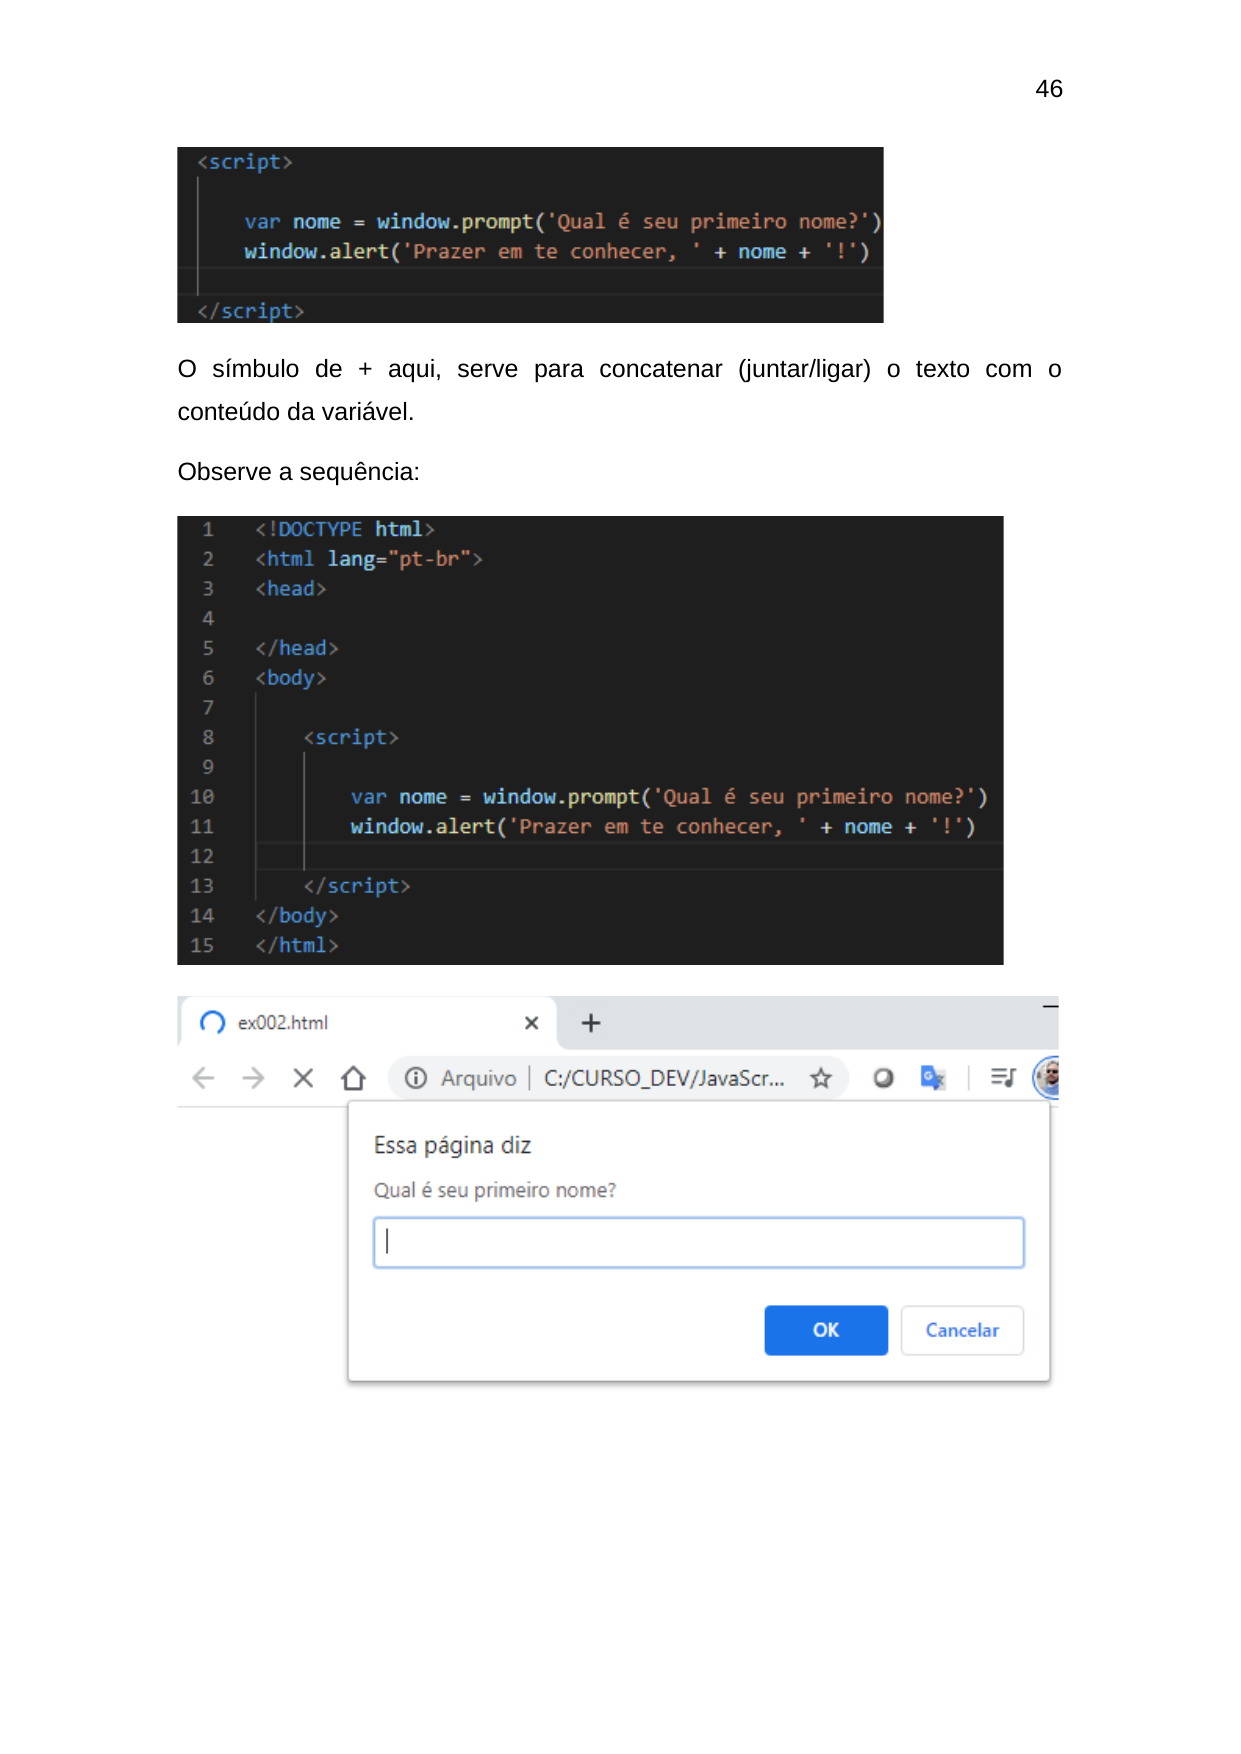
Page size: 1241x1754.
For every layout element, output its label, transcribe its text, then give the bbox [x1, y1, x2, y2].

text Observe a sequência: [177, 457, 1063, 485]
text O símbulo de + aqui, serve para concatenar (juntar/ligar) o texto com o conteúdo da variável. [177, 354, 1063, 426]
